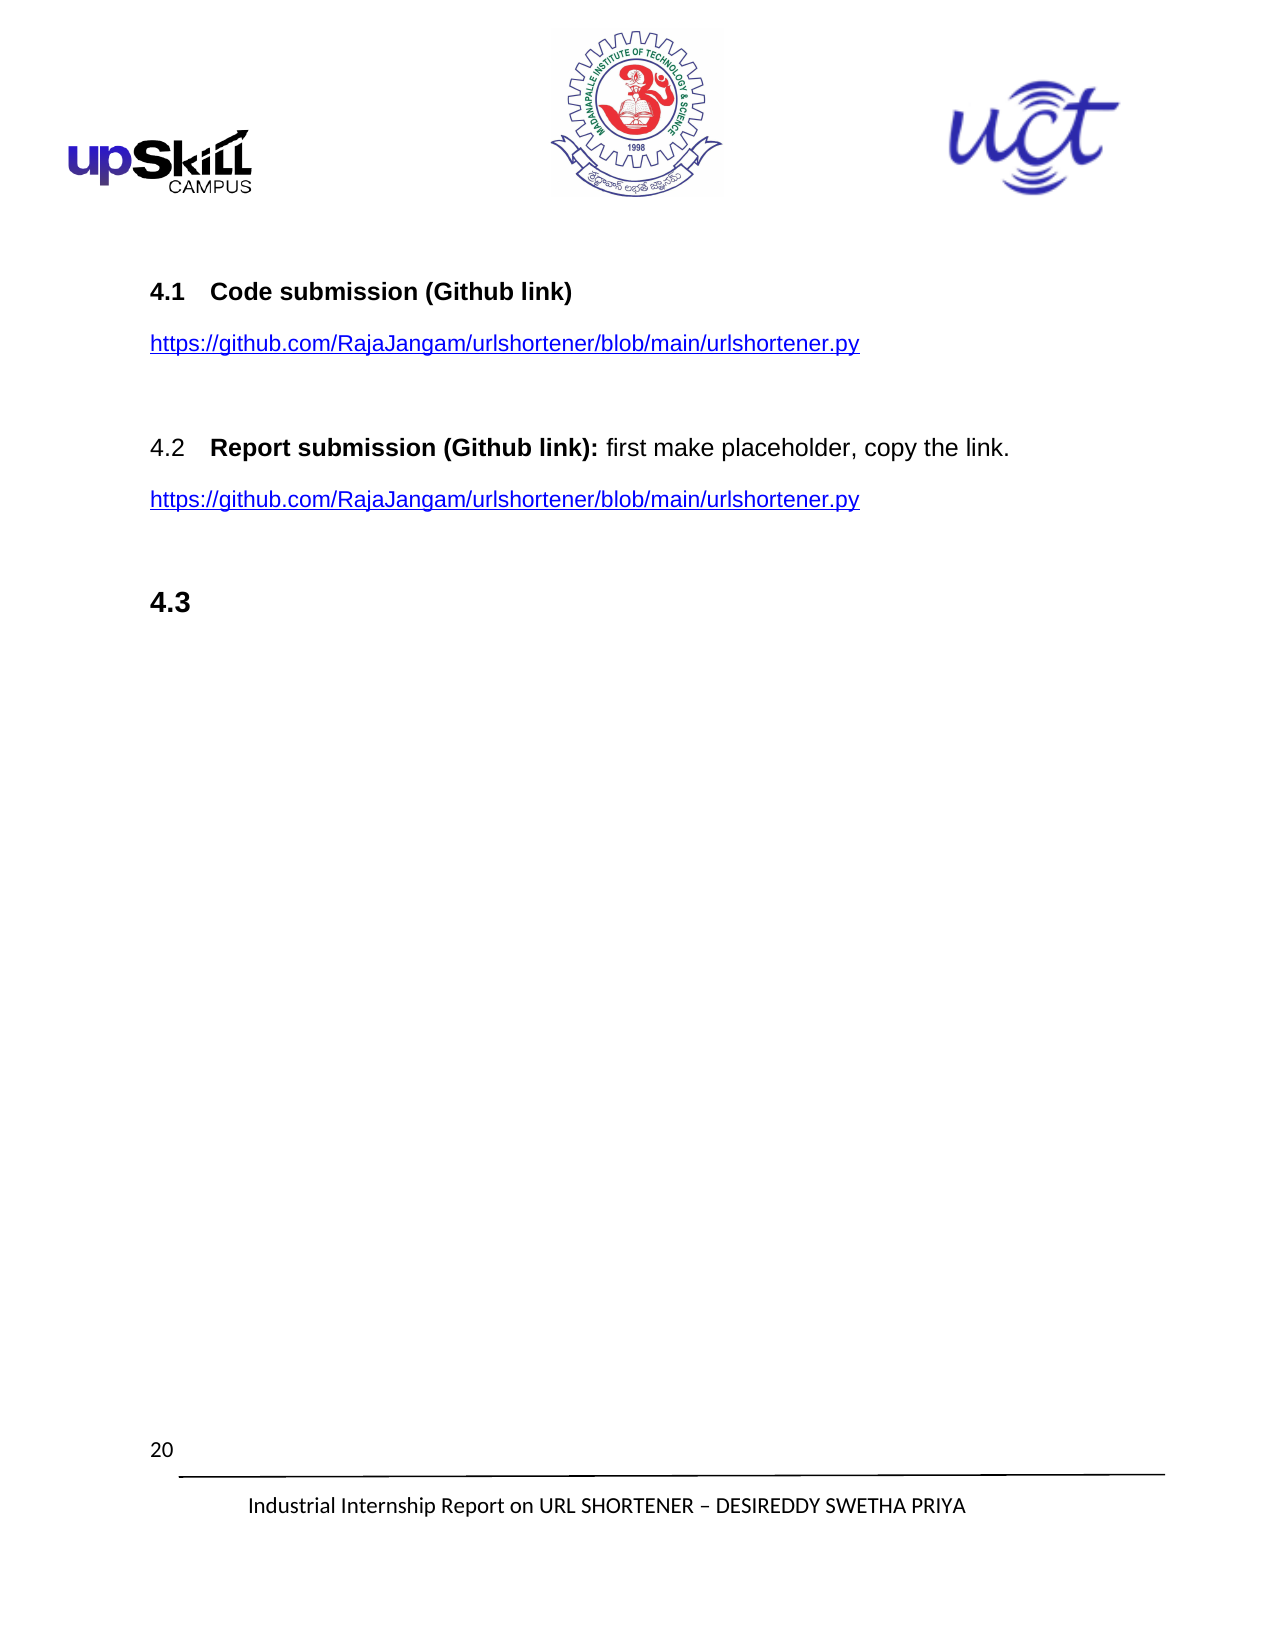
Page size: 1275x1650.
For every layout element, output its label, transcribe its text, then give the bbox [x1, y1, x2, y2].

subtitle Report submission (Github link): first make placeholder, copy the link. [150, 436, 1134, 461]
text https://github.com/RajaJangam/urlshortener/blob/main/urlshortener.py [150, 486, 1134, 513]
picture [946, 71, 1125, 197]
text https://github.com/RajaJangam/urlshortener/blob/main/urlshortener.py [150, 330, 1134, 356]
picture [37, 117, 283, 197]
subtitle Code submission (Github link) [150, 280, 1134, 305]
